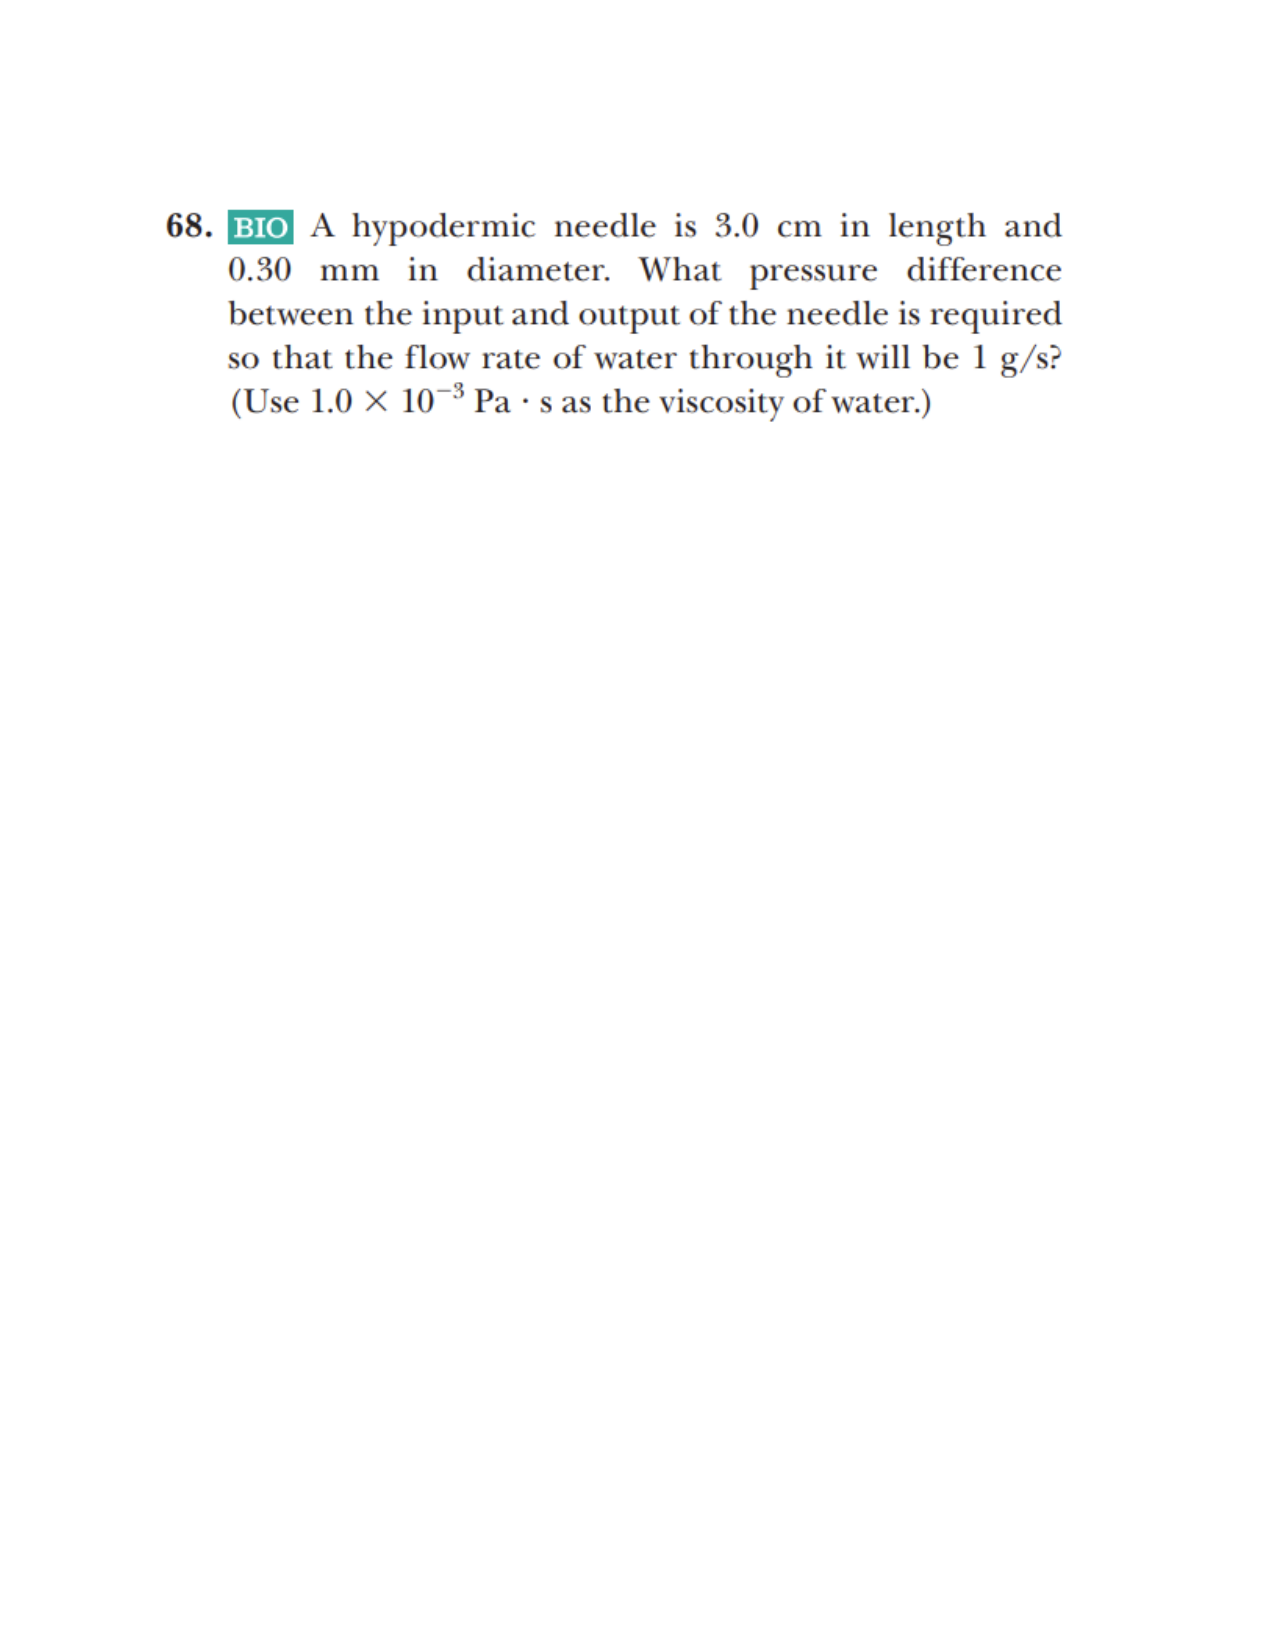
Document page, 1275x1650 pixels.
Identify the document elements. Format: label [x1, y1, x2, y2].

picture [150, 196, 1110, 436]
